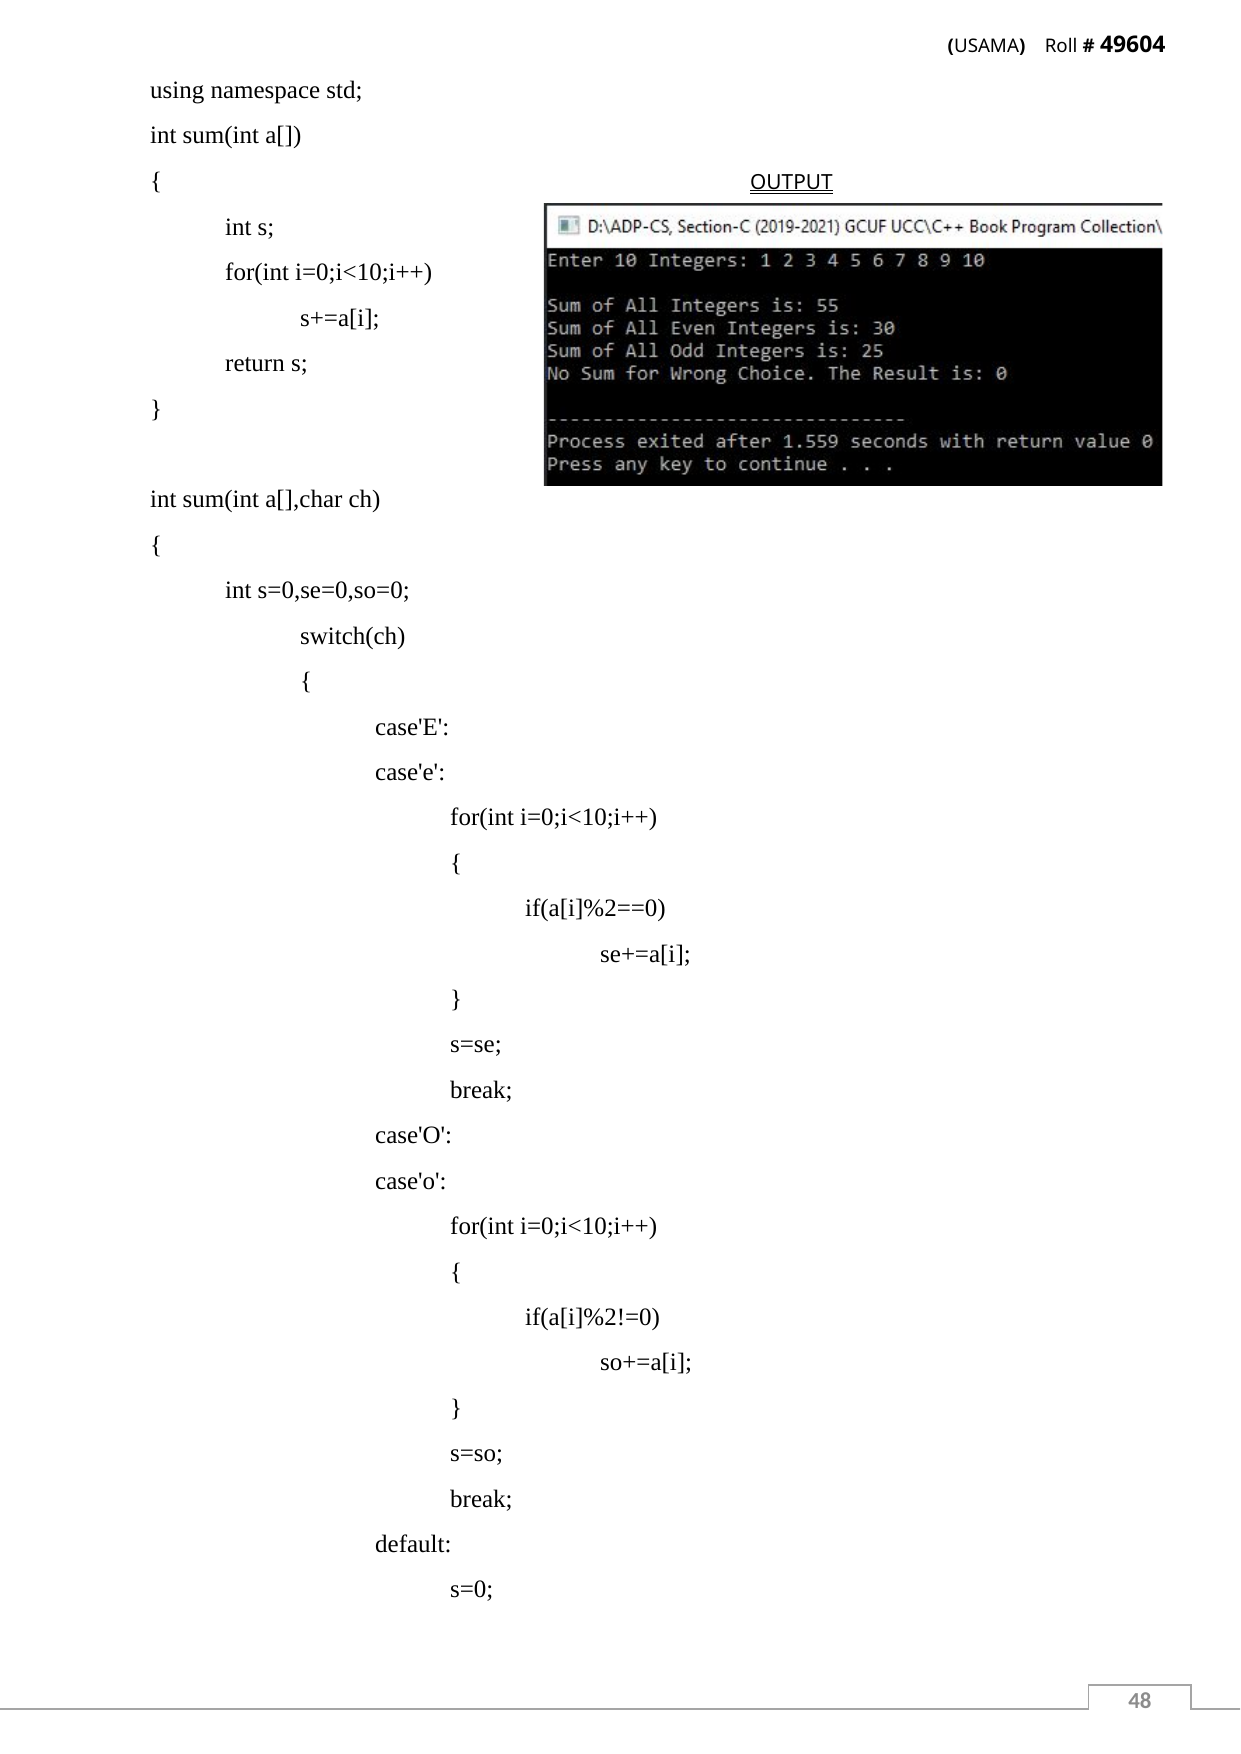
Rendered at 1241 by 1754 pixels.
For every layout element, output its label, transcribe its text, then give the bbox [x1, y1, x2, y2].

text s=0; [150, 1574, 1165, 1603]
text int s=0,se=0,so=0; [150, 575, 1165, 604]
text for(int i=0;i<10;i++) [150, 257, 543, 286]
text { [150, 666, 1165, 695]
text case'o': [150, 1166, 1165, 1194]
text { [150, 530, 1165, 559]
text { OUTPUT [150, 166, 1165, 195]
text case'E': [150, 712, 1165, 740]
picture [543, 203, 1163, 486]
text s=se; [150, 1029, 1165, 1058]
text int s; [150, 212, 543, 241]
text s+=a[i]; [150, 303, 543, 332]
text return s; [150, 348, 543, 377]
text se+=a[i]; [150, 939, 1165, 967]
text using namespace std; [150, 75, 1165, 104]
text int sum(int a[],char ch) [150, 484, 1165, 513]
text case'O': [150, 1120, 1165, 1149]
text if(a[i]%2!=0) [150, 1302, 1165, 1331]
text for(int i=0;i<10;i++) [150, 1211, 1165, 1240]
text if(a[i]%2==0) [150, 893, 1165, 922]
text default: [150, 1529, 1165, 1558]
text } [150, 1393, 1165, 1422]
text break; [150, 1075, 1165, 1104]
text break; [150, 1484, 1165, 1512]
text } [150, 984, 1165, 1013]
text int sum(int a[]) [150, 120, 1165, 149]
text { [150, 1257, 1165, 1285]
text switch(ch) [150, 621, 1165, 649]
text for(int i=0;i<10;i++) [150, 802, 1165, 831]
text { [150, 848, 1165, 877]
text } [150, 394, 543, 422]
text s=so; [150, 1438, 1165, 1467]
text case'e': [150, 757, 1165, 786]
text so+=a[i]; [150, 1347, 1165, 1376]
